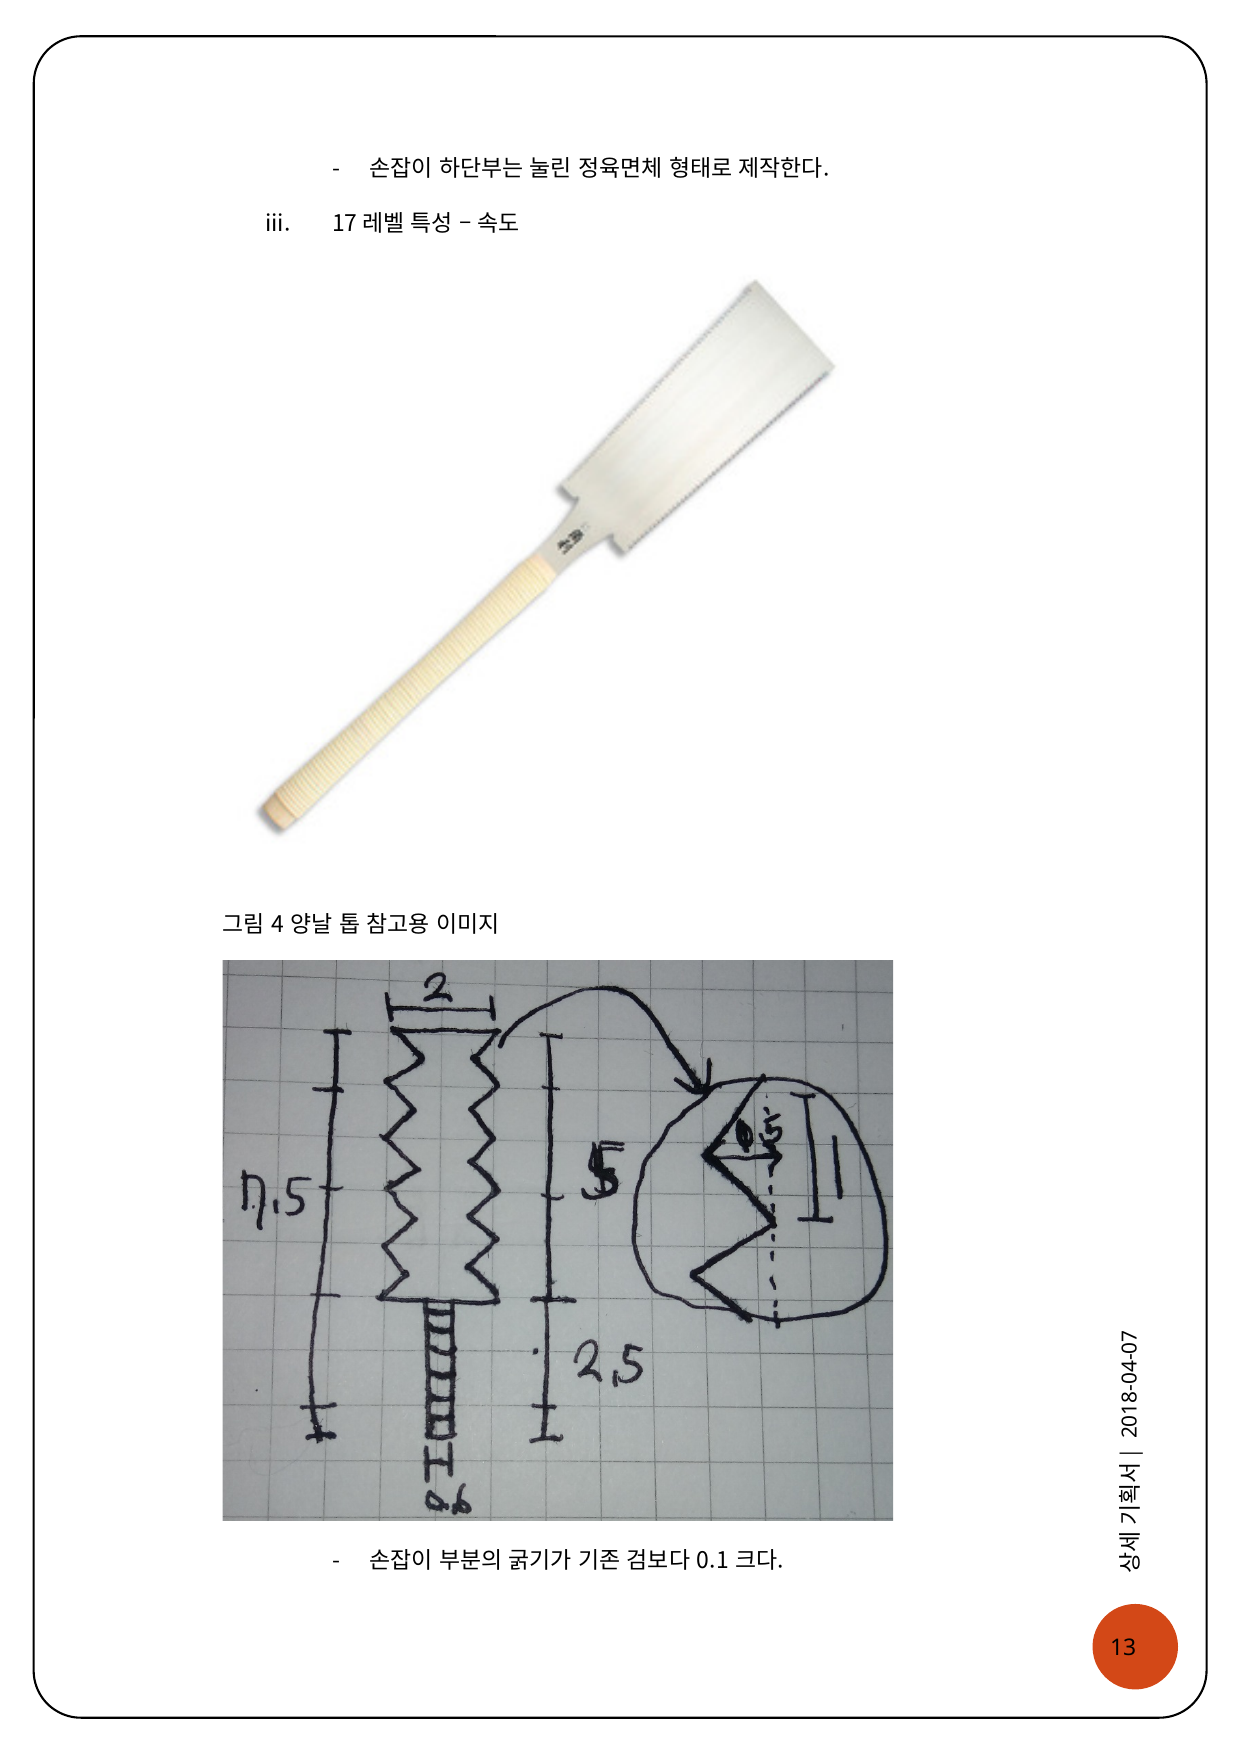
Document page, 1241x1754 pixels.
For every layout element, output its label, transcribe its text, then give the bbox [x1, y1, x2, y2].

list 손잡이 하단부는 눌린 정육면체 형태로 제작한다. [332, 150, 1092, 183]
list 손잡이 부분의 굵기가 기존 검보다 0.1 크다. [332, 1542, 1092, 1575]
text 그림 4 양날 톱 참고용 이미지 [223, 906, 1092, 939]
picture [222, 259, 848, 885]
list 17레벨 특성 – 속도 [290, 205, 1092, 238]
picture [222, 960, 894, 1521]
